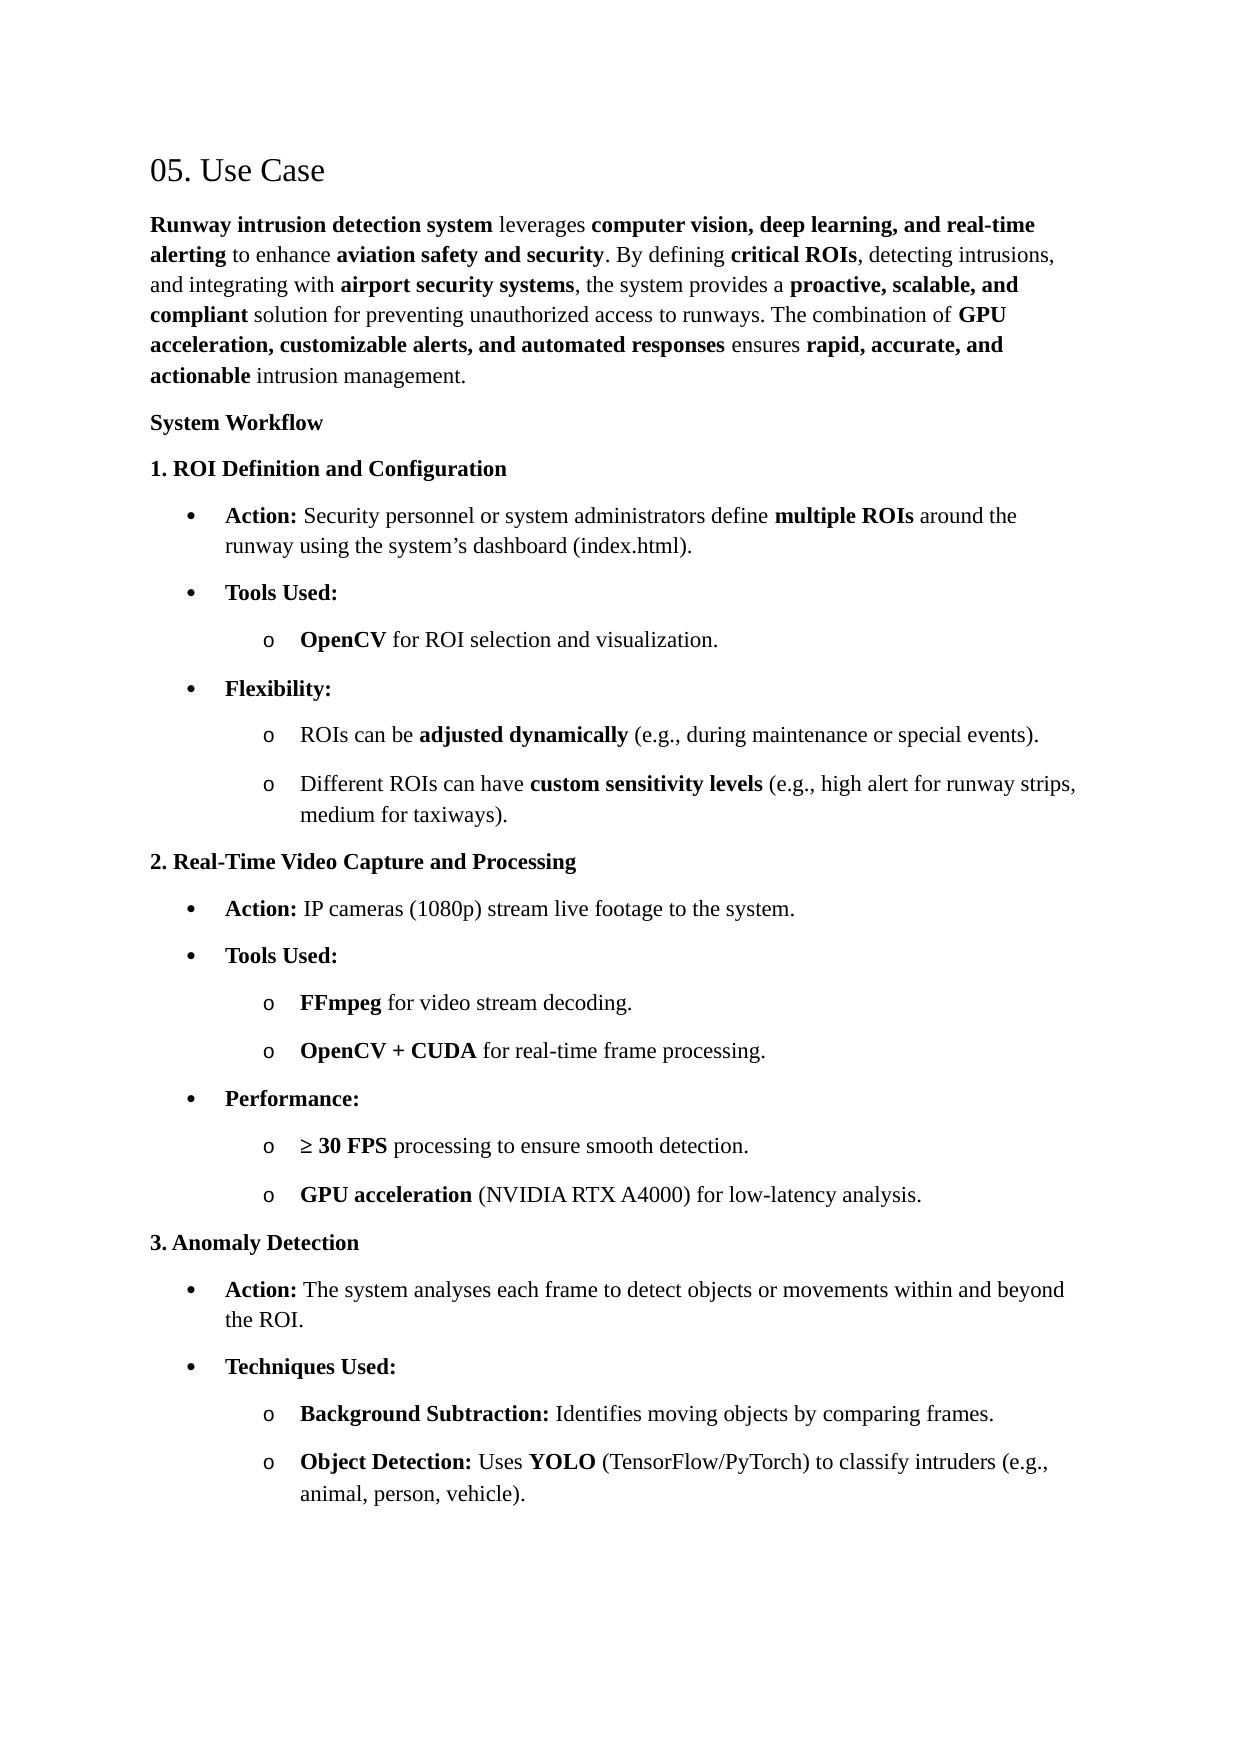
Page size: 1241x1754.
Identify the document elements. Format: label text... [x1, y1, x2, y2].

list Background Subtraction: Identifies moving objects by comparing frames. [262, 1400, 1090, 1427]
list OpenCV + CUDA for real-time frame processing. [262, 1037, 1090, 1065]
list ≥ 30 FPS processing to ensure smooth detection. [262, 1132, 1090, 1160]
text 3. Anomaly Detection [150, 1229, 1090, 1255]
text Runway intrusion detection system leverages computer vision, deep learning, and real-time alerting to enhance aviation safety and security. By defining critical ROIs, detecting intrusions, and integrating with airport security systems, the system provides a proactive, scalable, and compliant solution for preventing unauthorized access to runways. The combination of GPU acceleration, customizable alerts, and automated responses ensures rapid, accurate, and actionable intrusion management. [150, 211, 1090, 388]
list Object Detection: Uses YOLO (TensorFlow/PyTorch) to classify intruders (e.g., animal, person, vehicle). [262, 1448, 1090, 1506]
text 2. Real-Time Video Capture and Processing [150, 848, 1090, 874]
list Techniques Used: [187, 1353, 1090, 1379]
list FFmpeg for video stream decoding. [262, 989, 1090, 1016]
list Different ROIs can have custom sensitivity levels (e.g., high alert for runway strips, medium for taxiways). [262, 770, 1090, 828]
list Tools Used: [187, 942, 1090, 968]
list OpenCV for ROI selection and visualization. [262, 626, 1090, 654]
list ROIs can be adjusted dynamically (e.g., during maintenance or special events). [262, 722, 1090, 749]
list Action: IP cameras (1080p) stream live footage to the system. [187, 895, 1090, 921]
list Action: Security personnel or system administrators define multiple ROIs around the runway using the system’s dashboard (index.html). [187, 502, 1090, 559]
list Flexibility: [187, 675, 1090, 701]
text System Workflow [150, 409, 1090, 435]
list Action: The system analyses each frame to detect objects or movements within and beyond the ROI. [187, 1276, 1090, 1332]
list Tools Used: [187, 579, 1090, 606]
text 05. Use Case [150, 150, 1090, 188]
text 1. ROI Definition and Configuration [150, 456, 1090, 482]
list Performance: [187, 1086, 1090, 1112]
list GPU acceleration (NVIDIA RTX A4000) for low-latency analysis. [262, 1181, 1090, 1208]
